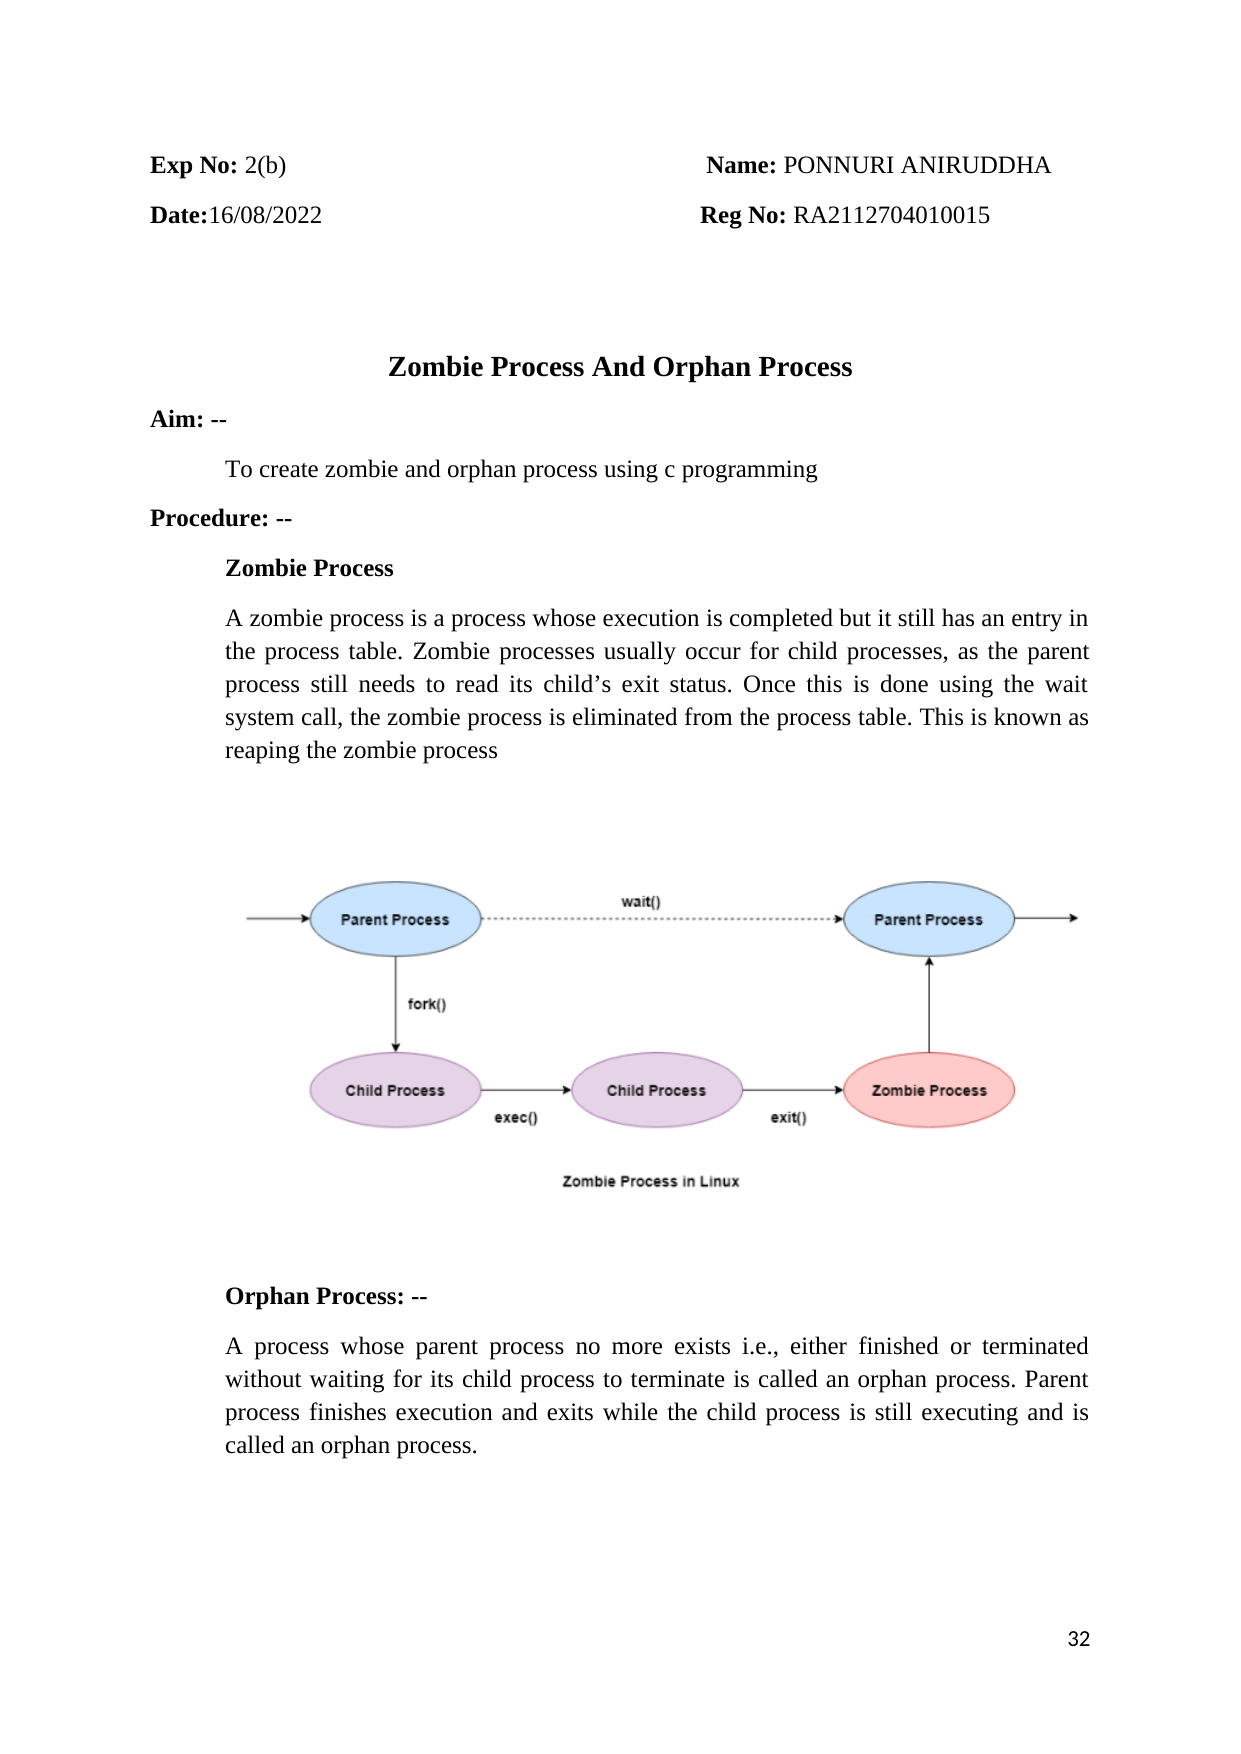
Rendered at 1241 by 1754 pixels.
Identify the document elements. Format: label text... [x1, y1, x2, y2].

text Orphan Process: -- [225, 1281, 1090, 1310]
text Procedure: -- [150, 503, 1090, 532]
picture [190, 835, 1131, 1235]
text To create zombie and orphan process using c programming [150, 454, 1090, 482]
text A process whose parent process no more exists i.e., either finished or terminated without waiting for its child process to terminate is called an orphan process. Parent process finishes execution and exits while the child process is still executing and is called an orphan process. [225, 1331, 1090, 1459]
text Date:16/08/2022 Reg No: RA2112704010015 [150, 200, 1090, 228]
text Zombie Process [225, 553, 1090, 582]
text Zombie Process And Orphan Process [150, 349, 1090, 382]
text Aim: -- [150, 404, 1090, 433]
text Exp No: 2(b) Name: PONNURI ANIRUDDHA [150, 150, 1090, 179]
text A zombie process is a process whose execution is completed but it still has an entry in the process table. Zombie processes usually occur for child processes, as the parent process still needs to read its child’s exit status. Once this is done using the wait system call, the zombie process is eliminated from the process table. This is known as reaping the zombie process [225, 603, 1090, 763]
